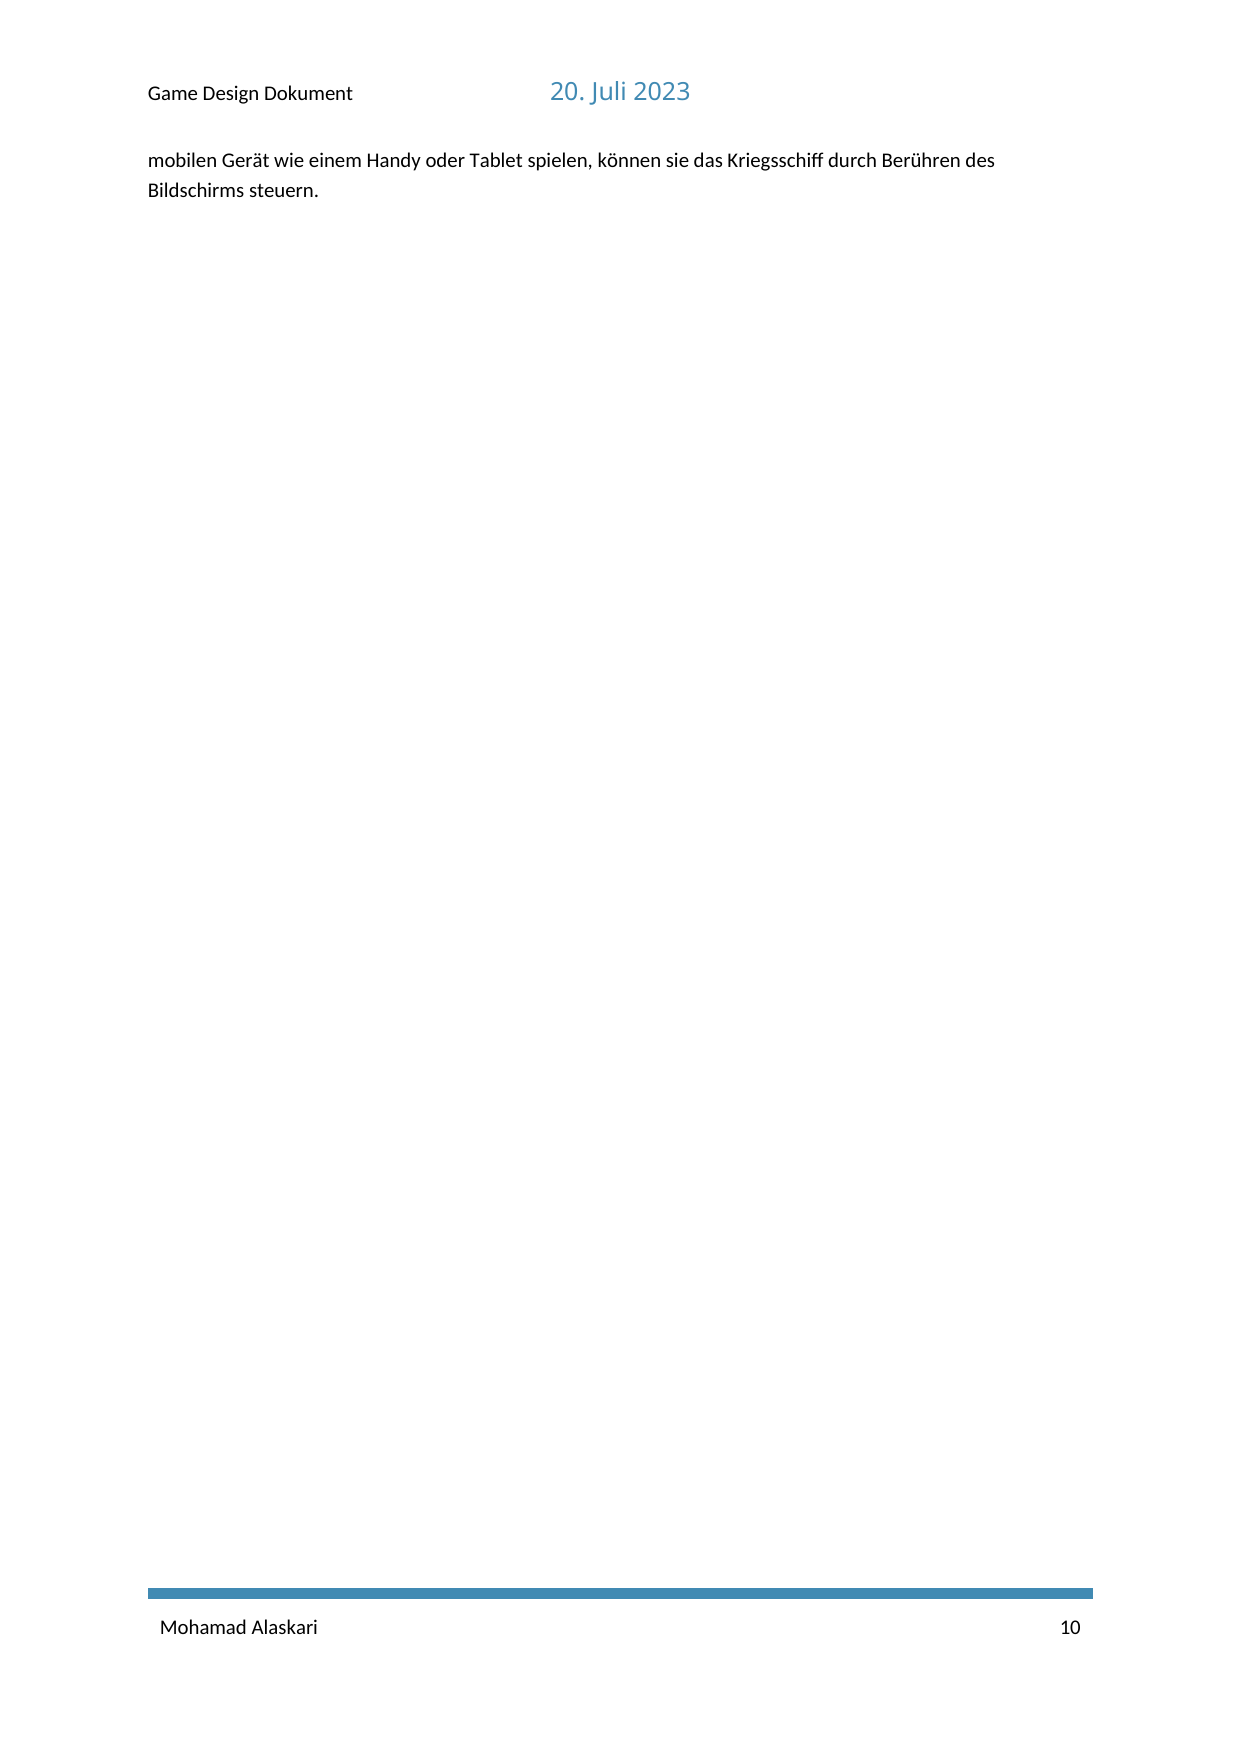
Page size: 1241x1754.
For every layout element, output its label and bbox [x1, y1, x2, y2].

text [148, 148, 1093, 202]
